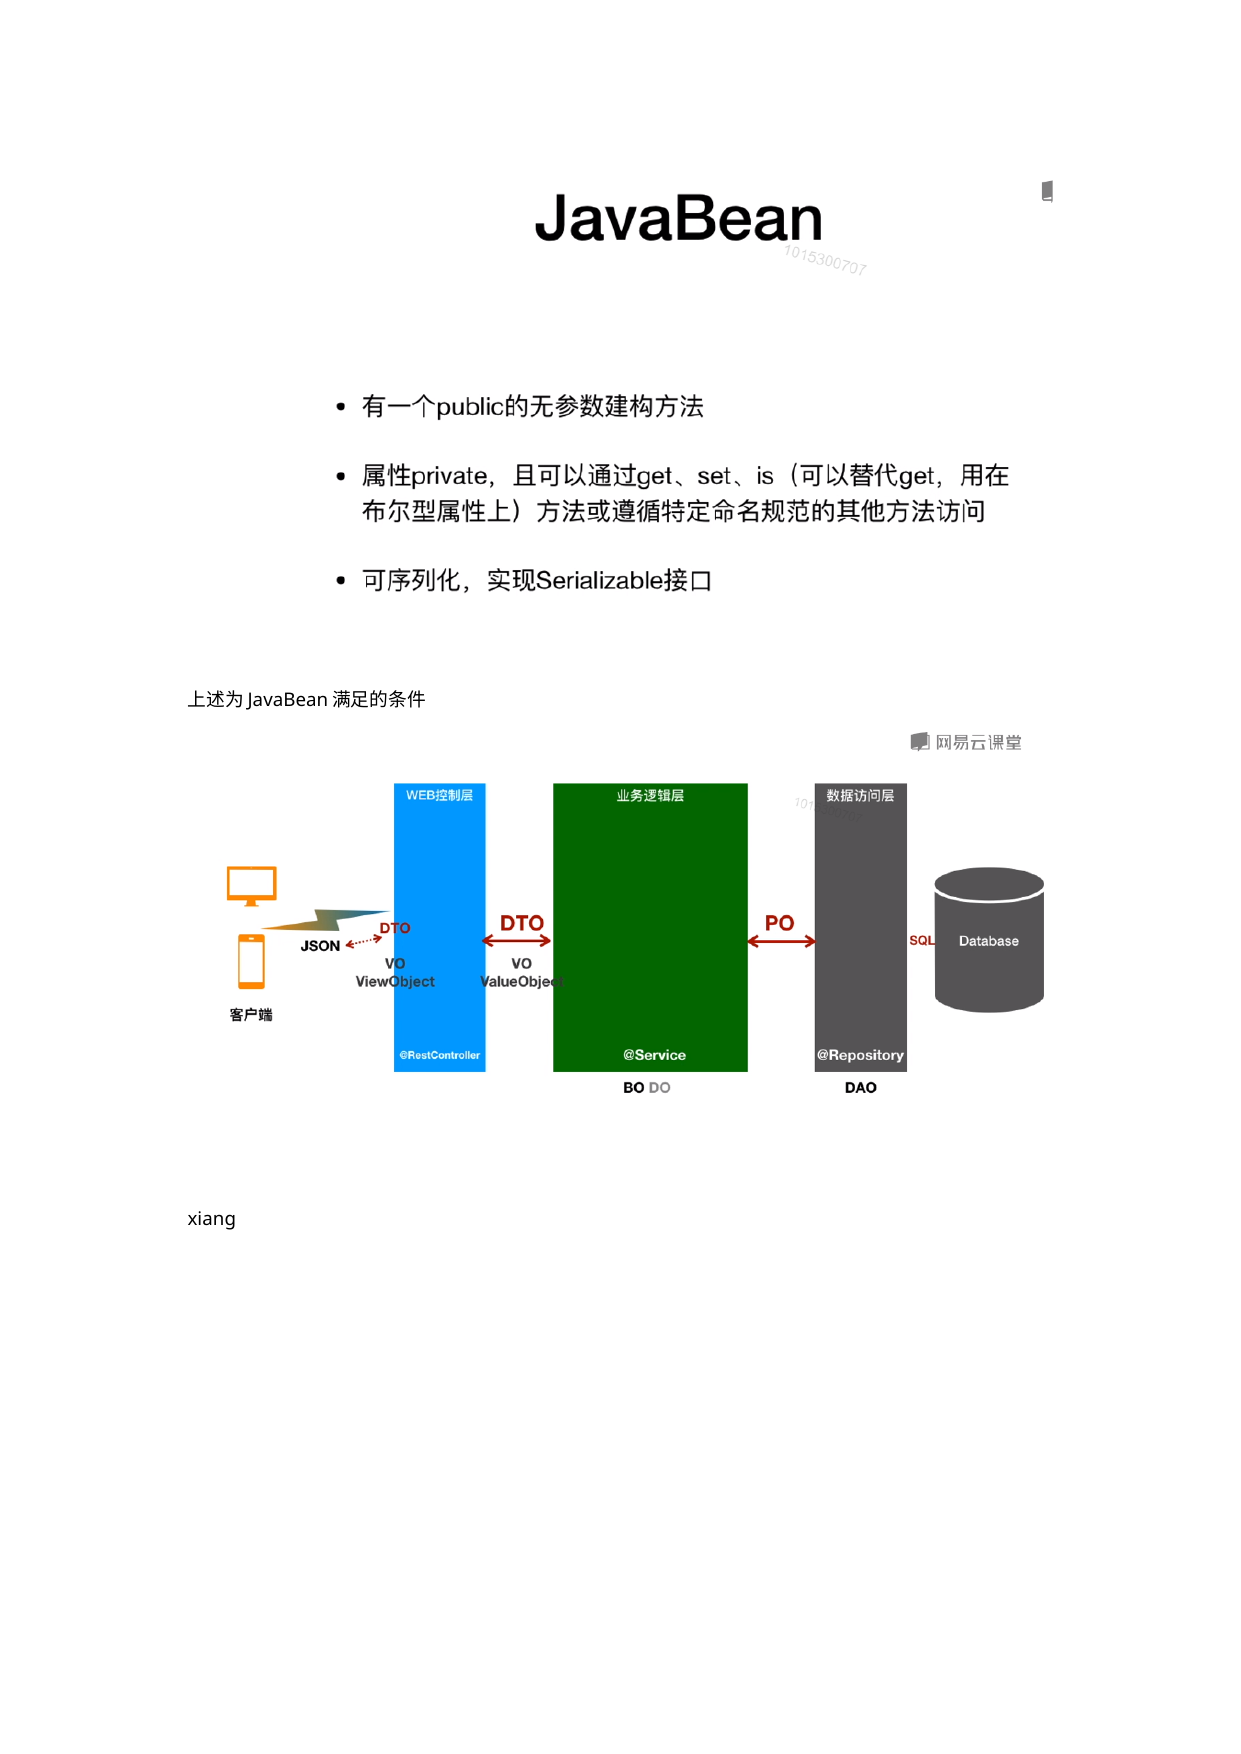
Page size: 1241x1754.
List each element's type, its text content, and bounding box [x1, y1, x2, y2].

picture [187, 714, 1053, 1141]
text xiang [187, 1202, 1053, 1234]
text 上述为JavaBean满足的条件 [187, 682, 1053, 714]
picture [187, 162, 1053, 680]
